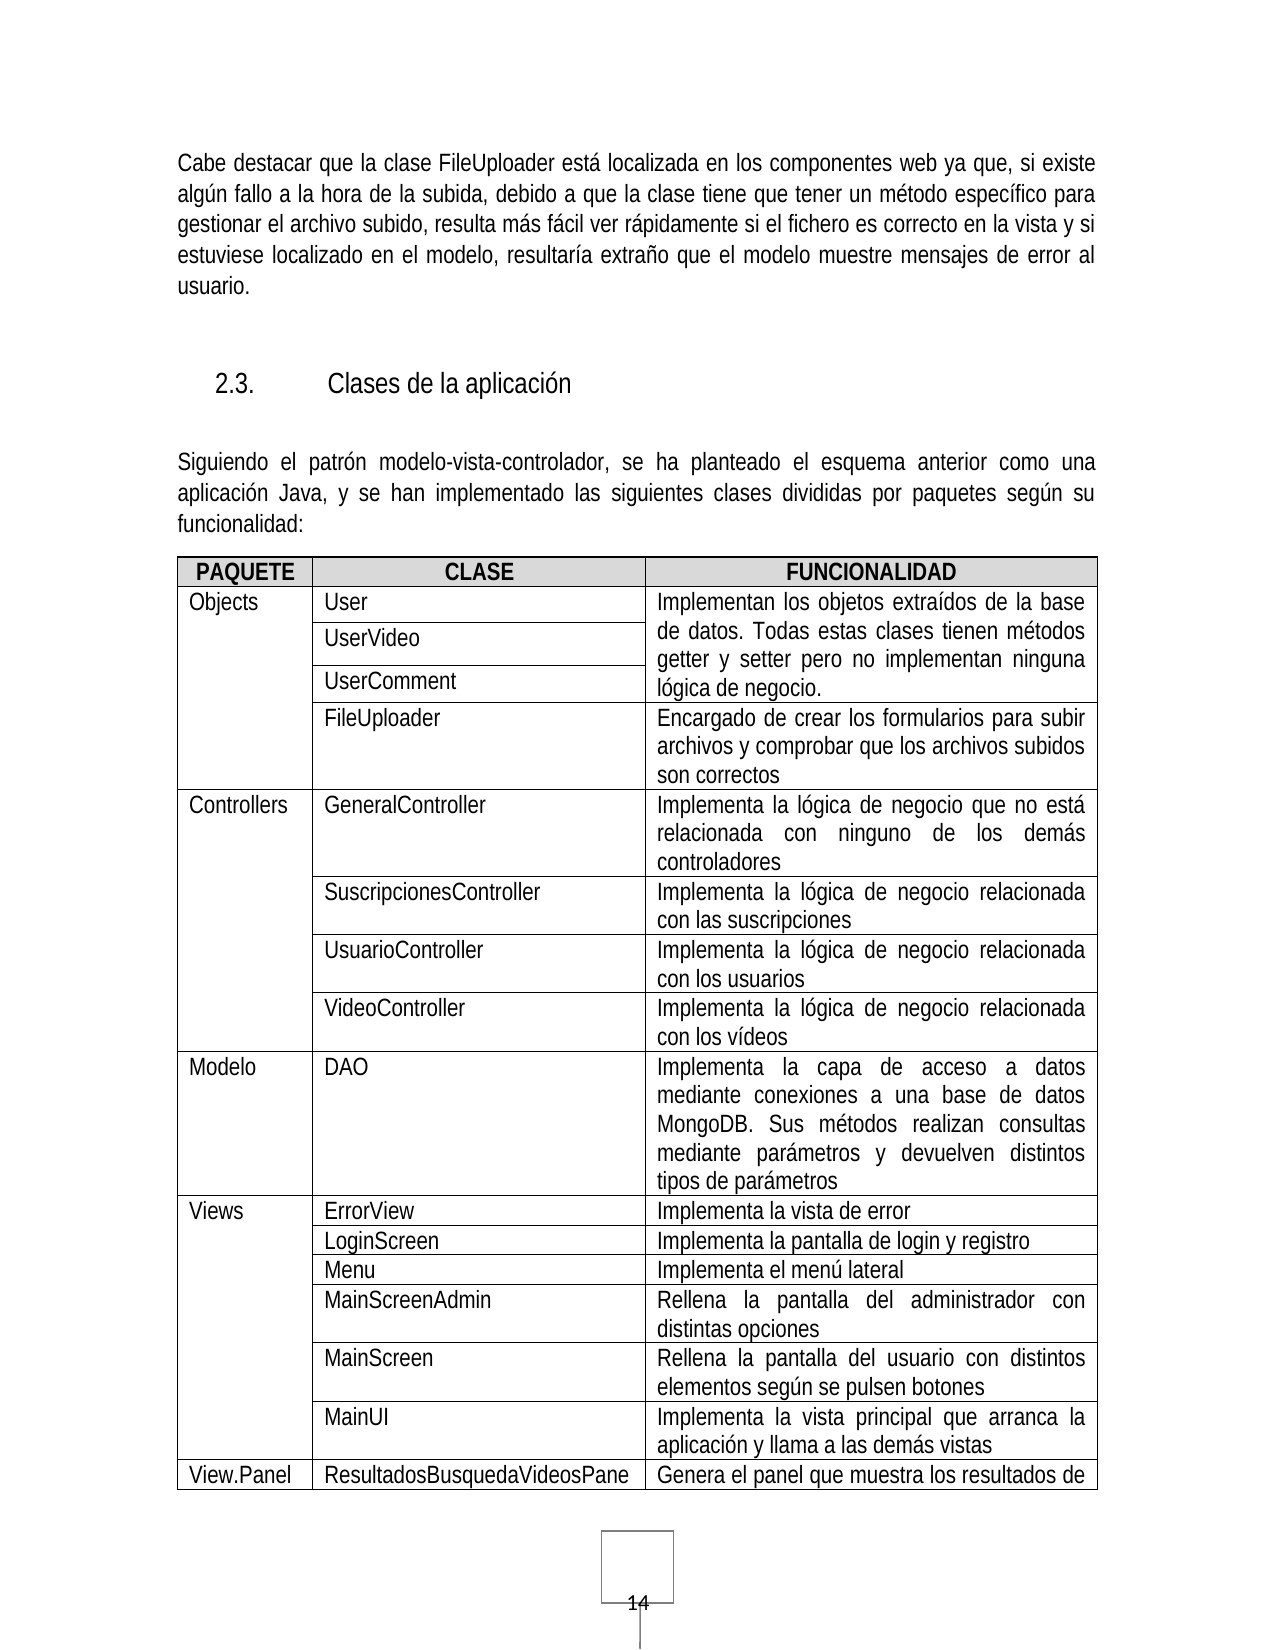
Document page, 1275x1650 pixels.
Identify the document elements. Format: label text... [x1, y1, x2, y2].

text Siguiendo el patrón modelo-vista-controlador, se ha planteado el esquema anterior como una aplicación Java, y se han implementado las siguientes clases divididas por paquetes según su funcionalidad: [177, 447, 1098, 537]
table_cell FileUploader [313, 703, 645, 789]
table_cell Rellena la pantalla del usuario con distintos elementos según se pulsen botones [646, 1343, 1097, 1401]
table_cell LoginScreen [313, 1226, 645, 1254]
table_cell User [313, 587, 645, 622]
table_header PAQUETE [178, 558, 312, 586]
table_cell Implementa la lógica de negocio que no está relacionada con ninguno de los demás controladores [646, 790, 1097, 876]
table_cell MainUI [313, 1402, 645, 1459]
table_cell Implementa la capa de acceso a datos mediante conexiones a una base de datos MongoDB. Sus métodos realizan consultas mediante parámetros y devuelven distintos tipos de parámetros [646, 1052, 1097, 1195]
table_cell Objects [178, 587, 312, 789]
table_cell Implementa la pantalla de login y registro [646, 1226, 1097, 1254]
table_cell UsuarioController [313, 935, 645, 992]
table_cell MainScreenAdmin [313, 1285, 645, 1342]
table_cell Implementa la lógica de negocio relacionada con los usuarios [646, 935, 1097, 992]
table_cell Views [178, 1196, 312, 1459]
table_cell Menu [313, 1255, 645, 1284]
table_header CLASE [313, 558, 645, 586]
table_cell View.Panels [178, 1460, 312, 1489]
table_cell Implementa la lógica de negocio relacionada con las suscripciones [646, 877, 1097, 934]
table_cell Implementa la lógica de negocio relacionada con los vídeos [646, 993, 1097, 1051]
table_cell Rellena la pantalla del administrador con distintas opciones [646, 1285, 1097, 1342]
table_cell SuscripcionesController [313, 877, 645, 934]
table_cell MainScreen [313, 1343, 645, 1401]
table_cell DAO [313, 1052, 645, 1195]
table_cell UserComment [313, 666, 645, 702]
table_cell Implementa el menú lateral [646, 1255, 1097, 1284]
text Cabe destacar que la clase FileUploader está localizada en los componentes web ya que, si existe algún fallo a la hora de la subida, debido a que la clase tiene que tener un método específico para gestionar el archivo subido, resulta más fácil ver rápidamente si el fichero es correcto en la vista y si estuviese localizado en el modelo, resultaría extraño que el modelo muestre mensajes de error al usuario. [177, 148, 1098, 300]
table_cell ErrorView [313, 1196, 645, 1224]
table_header FUNCIONALIDAD [646, 558, 1097, 586]
table_cell VideoController [313, 993, 645, 1051]
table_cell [646, 1460, 1097, 1489]
table_cell Implementa la vista principal que arranca la aplicación y llama a las demás vistas [646, 1402, 1097, 1459]
table_cell Modelo [178, 1052, 312, 1195]
table_cell GeneralController [313, 790, 645, 876]
table_cell Controllers [178, 790, 312, 1051]
table_cell Implementa la vista de error [646, 1196, 1097, 1224]
table_cell Implementan los objetos extraídos de la base de datos. Todas estas clases tienen métodos getter y setter pero no implementan ninguna lógica de negocio. [646, 587, 1097, 702]
table_cell UserVideo [313, 623, 645, 664]
table_cell Encargado de crear los formularios para subir archivos y comprobar que los archivos subidos son correctos [646, 703, 1097, 789]
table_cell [313, 1460, 645, 1489]
subtitle Clases de la aplicación [215, 367, 1098, 400]
